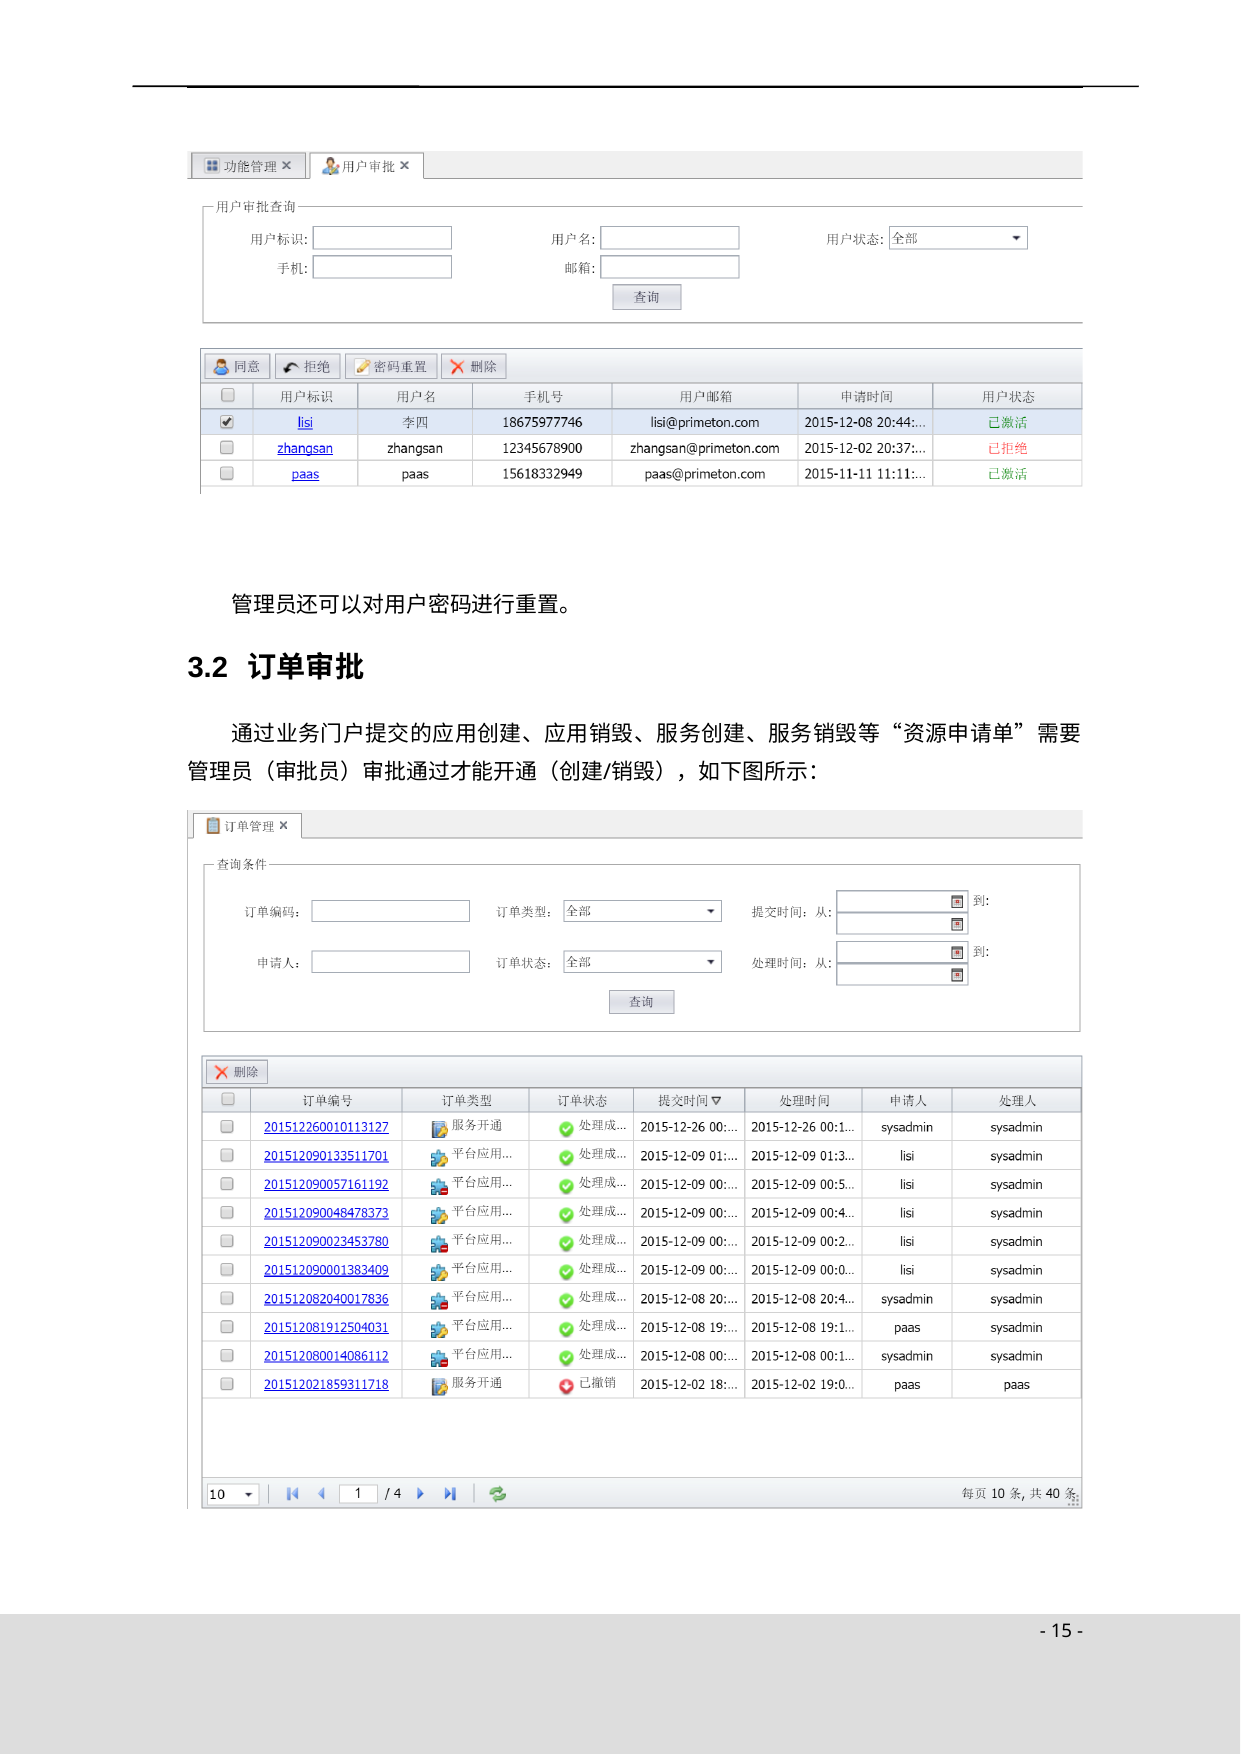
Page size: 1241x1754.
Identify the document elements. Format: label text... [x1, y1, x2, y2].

picture [187, 151, 1083, 494]
picture [187, 810, 1083, 1509]
text 管理员还可以对用户密码进行重置。 [187, 581, 1083, 618]
text 通过业务门户提交的应用创建、应用销毁、服务创建、服务销毁等“资源申请单”需要管理员（审批员）审批通过才能开通（创建/销毁），如下图所示： [187, 711, 1083, 786]
subtitle 订单审批 [187, 643, 1083, 686]
